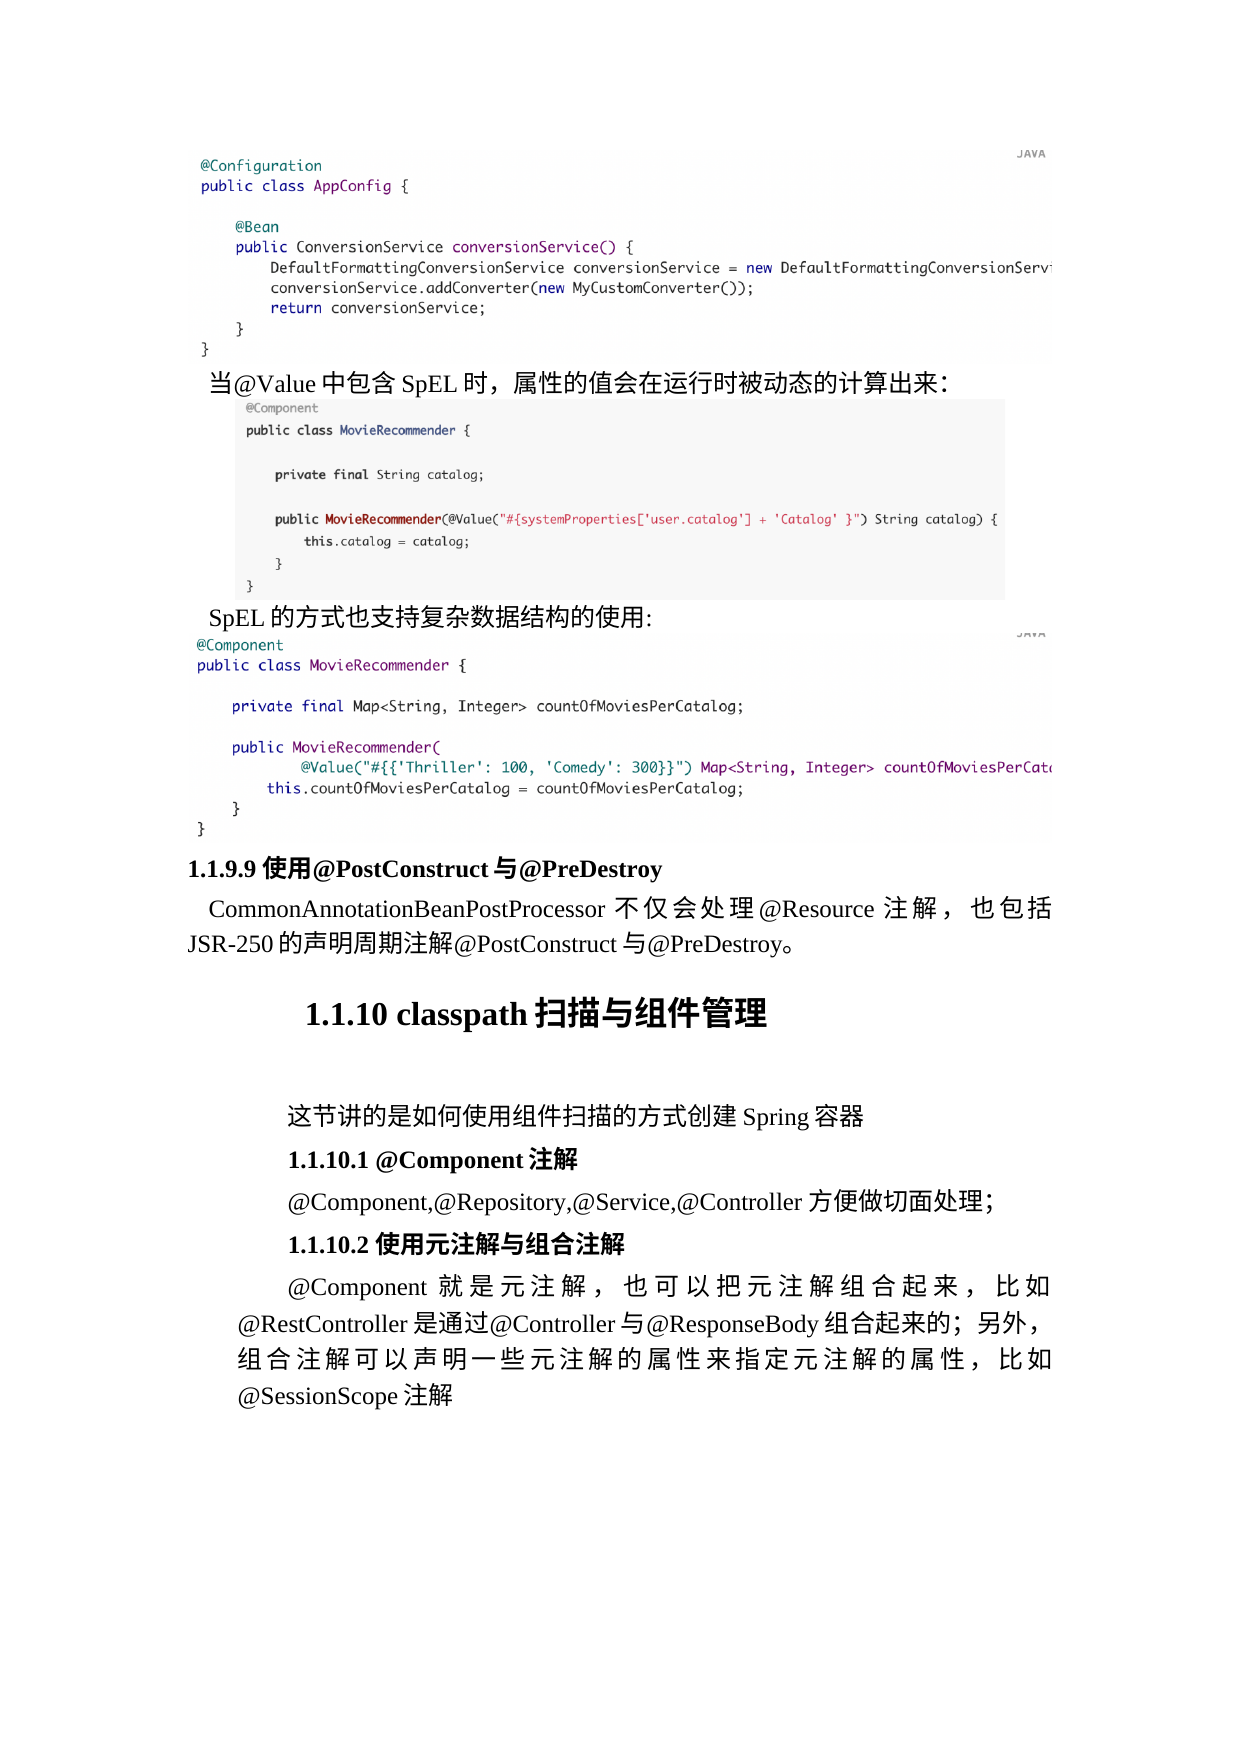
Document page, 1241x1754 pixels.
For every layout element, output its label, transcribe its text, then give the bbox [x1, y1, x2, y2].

picture [188, 150, 1052, 364]
subtitle 1.1.10.2 使用元注解与组合注解 [237, 1224, 1053, 1261]
text CommonAnnotationBeanPostProcessor不仅会处理@Resource注解，也包括JSR-250的声明周期注解@PostConstruct与@PreDestroy。 [187, 891, 1053, 959]
picture [235, 399, 1005, 600]
subtitle 1.1.10 classpath扫描与组件管理 [237, 986, 1053, 1034]
text @Component,@Repository,@Service,@Controller 方便做切面处理； [237, 1182, 1053, 1218]
text @Component就是元注解，也可以把元注解组合起来，比如@RestController是通过@Controller与@ResponseBody组合起来的；另外，组合注解可以声明一些元注解的属性来指定元注解的属性，比如@SessionScope注解 [237, 1267, 1053, 1412]
subtitle 1.1.9.9 使用@PostConstruct与@PreDestroy [187, 849, 1053, 885]
text SpEL的方式也支持复杂数据结构的使用: [187, 600, 1053, 634]
subtitle 1.1.10.1 @Component注解 [237, 1139, 1053, 1176]
text 当@Value中包含SpEL时，属性的值会在运行时被动态的计算出来： [187, 363, 1053, 399]
text 这节讲的是如何使用组件扫描的方式创建Spring容器 [237, 1097, 1053, 1133]
picture [188, 633, 1052, 843]
